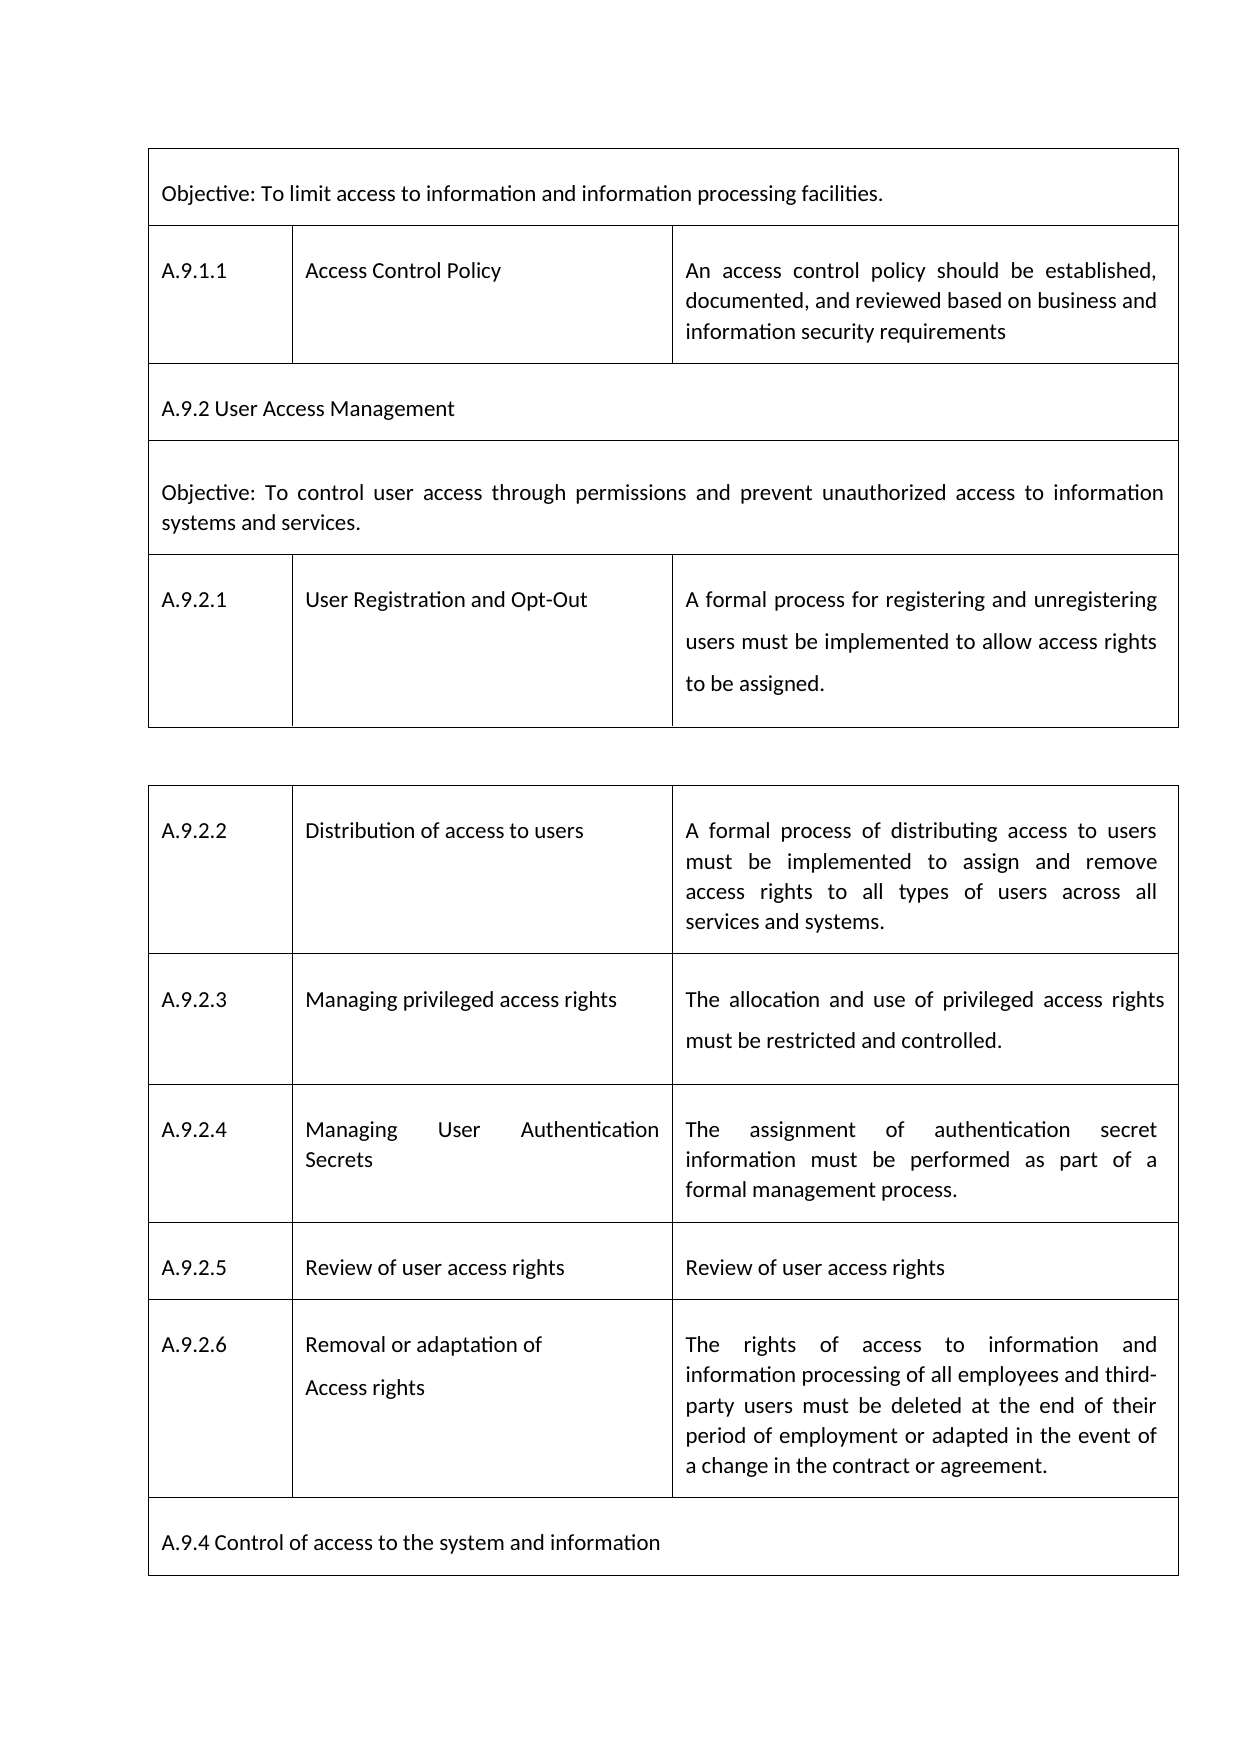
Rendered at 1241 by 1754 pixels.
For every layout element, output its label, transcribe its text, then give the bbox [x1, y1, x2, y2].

table_cell Objective: To limit access to information and information processing facilities. [149, 149, 1178, 225]
table_cell A.9.4 Control of access to the system and information [149, 1498, 1178, 1574]
table_cell A.9.2.5 [149, 1223, 292, 1299]
table_cell A.9.2.1 [149, 555, 292, 726]
table_cell User Registration and Opt-Out [293, 555, 672, 726]
table_cell Managing privileged access rights [293, 954, 672, 1084]
table_header Distribution of access to users [293, 786, 672, 953]
table_cell Review of user access rights [293, 1223, 672, 1299]
table_cell The assignment of authentication secret information must be performed as part of a formal management process. [673, 1085, 1178, 1222]
table_cell A.9.2 User Access Management [149, 364, 1178, 440]
table_cell A.9.2.4 [149, 1085, 292, 1222]
table_cell A formal process for registering and unregistering users must be implemented to allow access rights to be assigned. [673, 555, 1178, 726]
table_cell The rights of access to information and information processing of all employees and third-party users must be deleted at the end of their period of employment or adapted in the event of a change in the contract or agreement. [673, 1300, 1178, 1497]
table_cell A.9.2.6 [149, 1300, 292, 1497]
table_cell Managing User Authentication Secrets [293, 1085, 672, 1222]
table_header A.9.2.2 [149, 786, 292, 953]
table_cell Removal or adaptation of Access rights [293, 1300, 672, 1497]
table_cell An access control policy should be established, documented, and reviewed based on business and information security requirements [673, 226, 1178, 363]
table_cell Access Control Policy [293, 226, 672, 363]
table_header A formal process of distributing access to users must be implemented to assign and remove access rights to all types of users across all services and systems. [673, 786, 1178, 953]
table_cell The allocation and use of privileged access rights must be restricted and controlled. [673, 954, 1178, 1084]
table_cell Objective: To control user access through permissions and prevent unauthorized access to information systems and services. [149, 441, 1178, 554]
table_cell Review of user access rights [673, 1223, 1178, 1299]
table_cell A.9.1.1 [149, 226, 292, 363]
table_cell A.9.2.3 [149, 954, 292, 1084]
